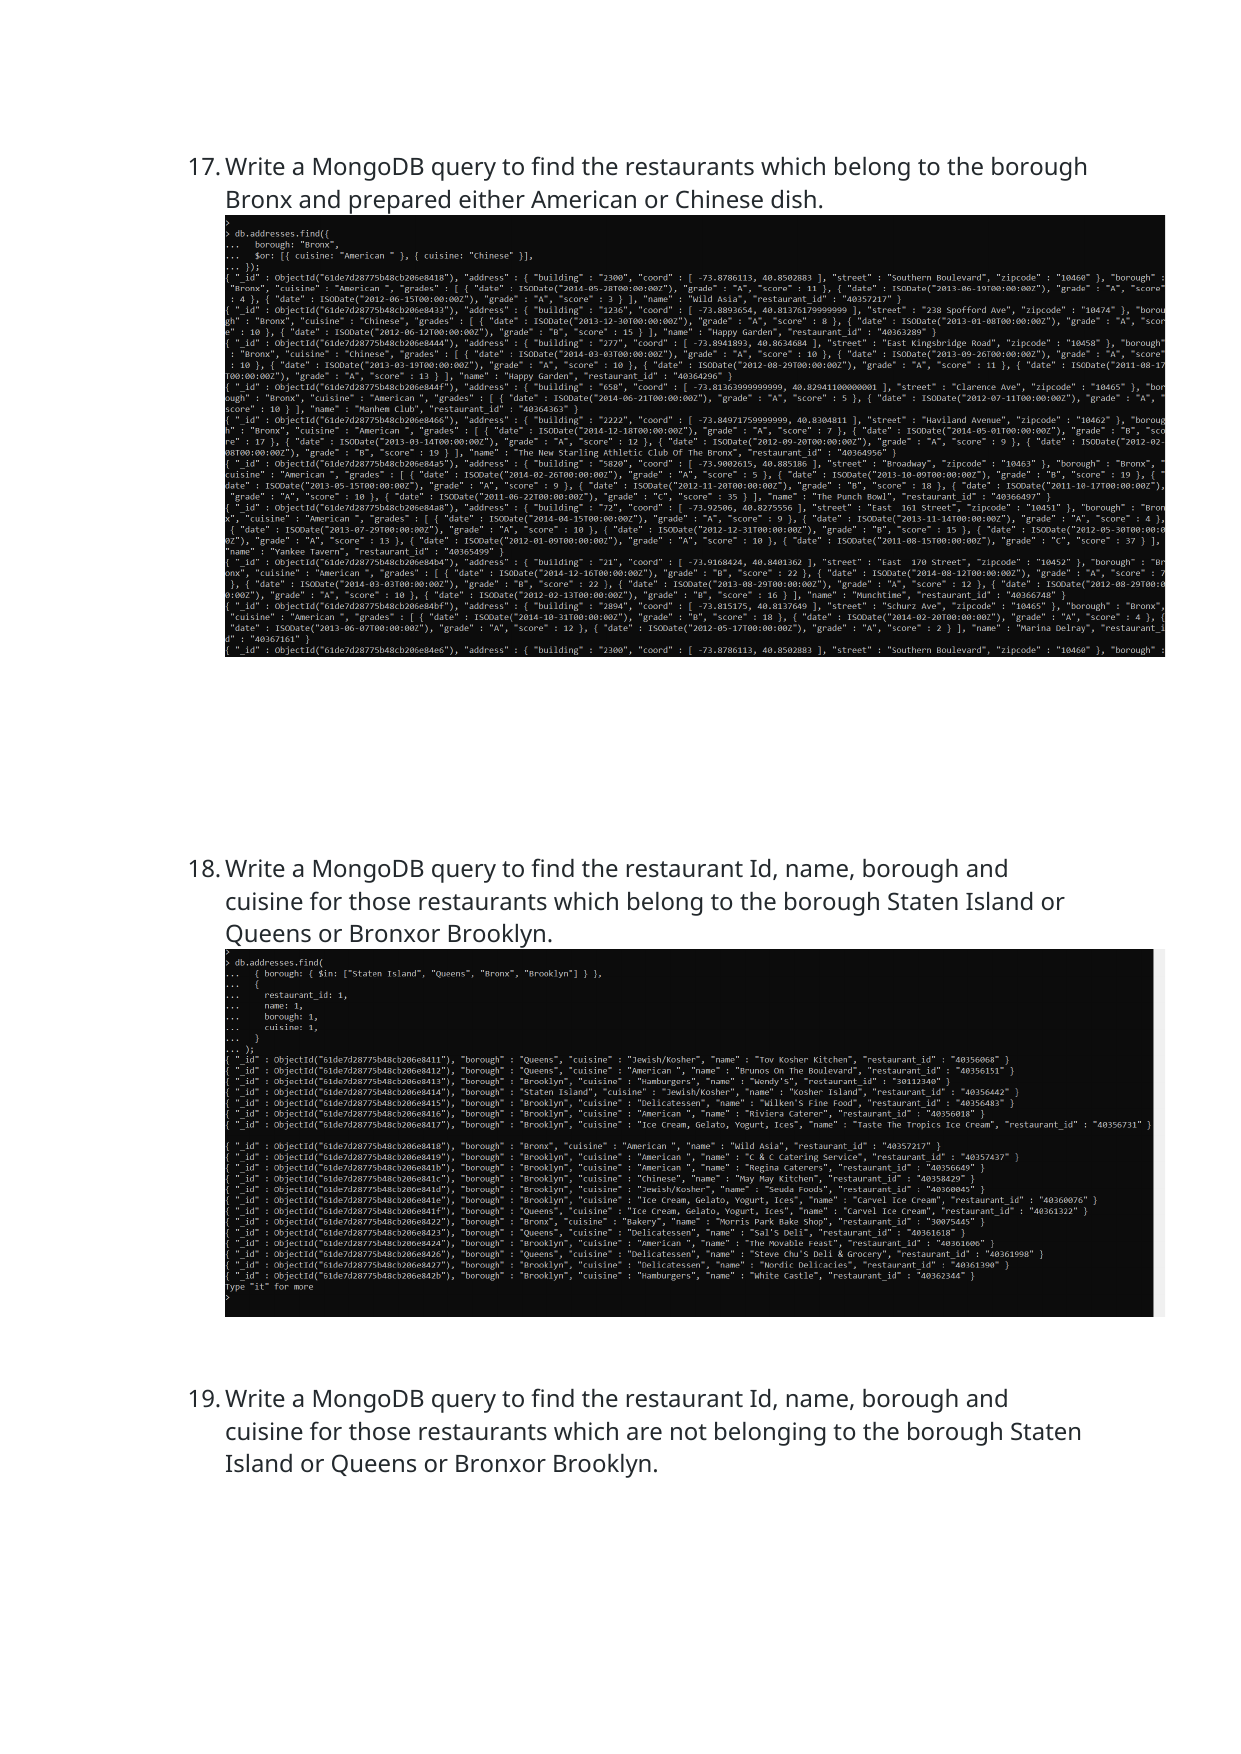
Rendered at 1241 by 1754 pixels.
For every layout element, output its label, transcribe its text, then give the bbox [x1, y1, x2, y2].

list Write a MongoDB query to find the restaurant Id, name, borough and cuisine for those restaurants which are not belonging to the borough Staten Island or Queens or Bronxor Brooklyn. [187, 1382, 1090, 1479]
picture [225, 215, 1166, 657]
list Write a MongoDB query to find the restaurant Id, name, borough and cuisine for those restaurants which belong to the borough Staten Island or Queens or Bronxor Brooklyn. [187, 852, 1090, 950]
list Write a MongoDB query to find the restaurants which belong to the borough Bronx and prepared either American or Chinese dish. [187, 150, 1090, 215]
picture [225, 949, 1166, 1317]
